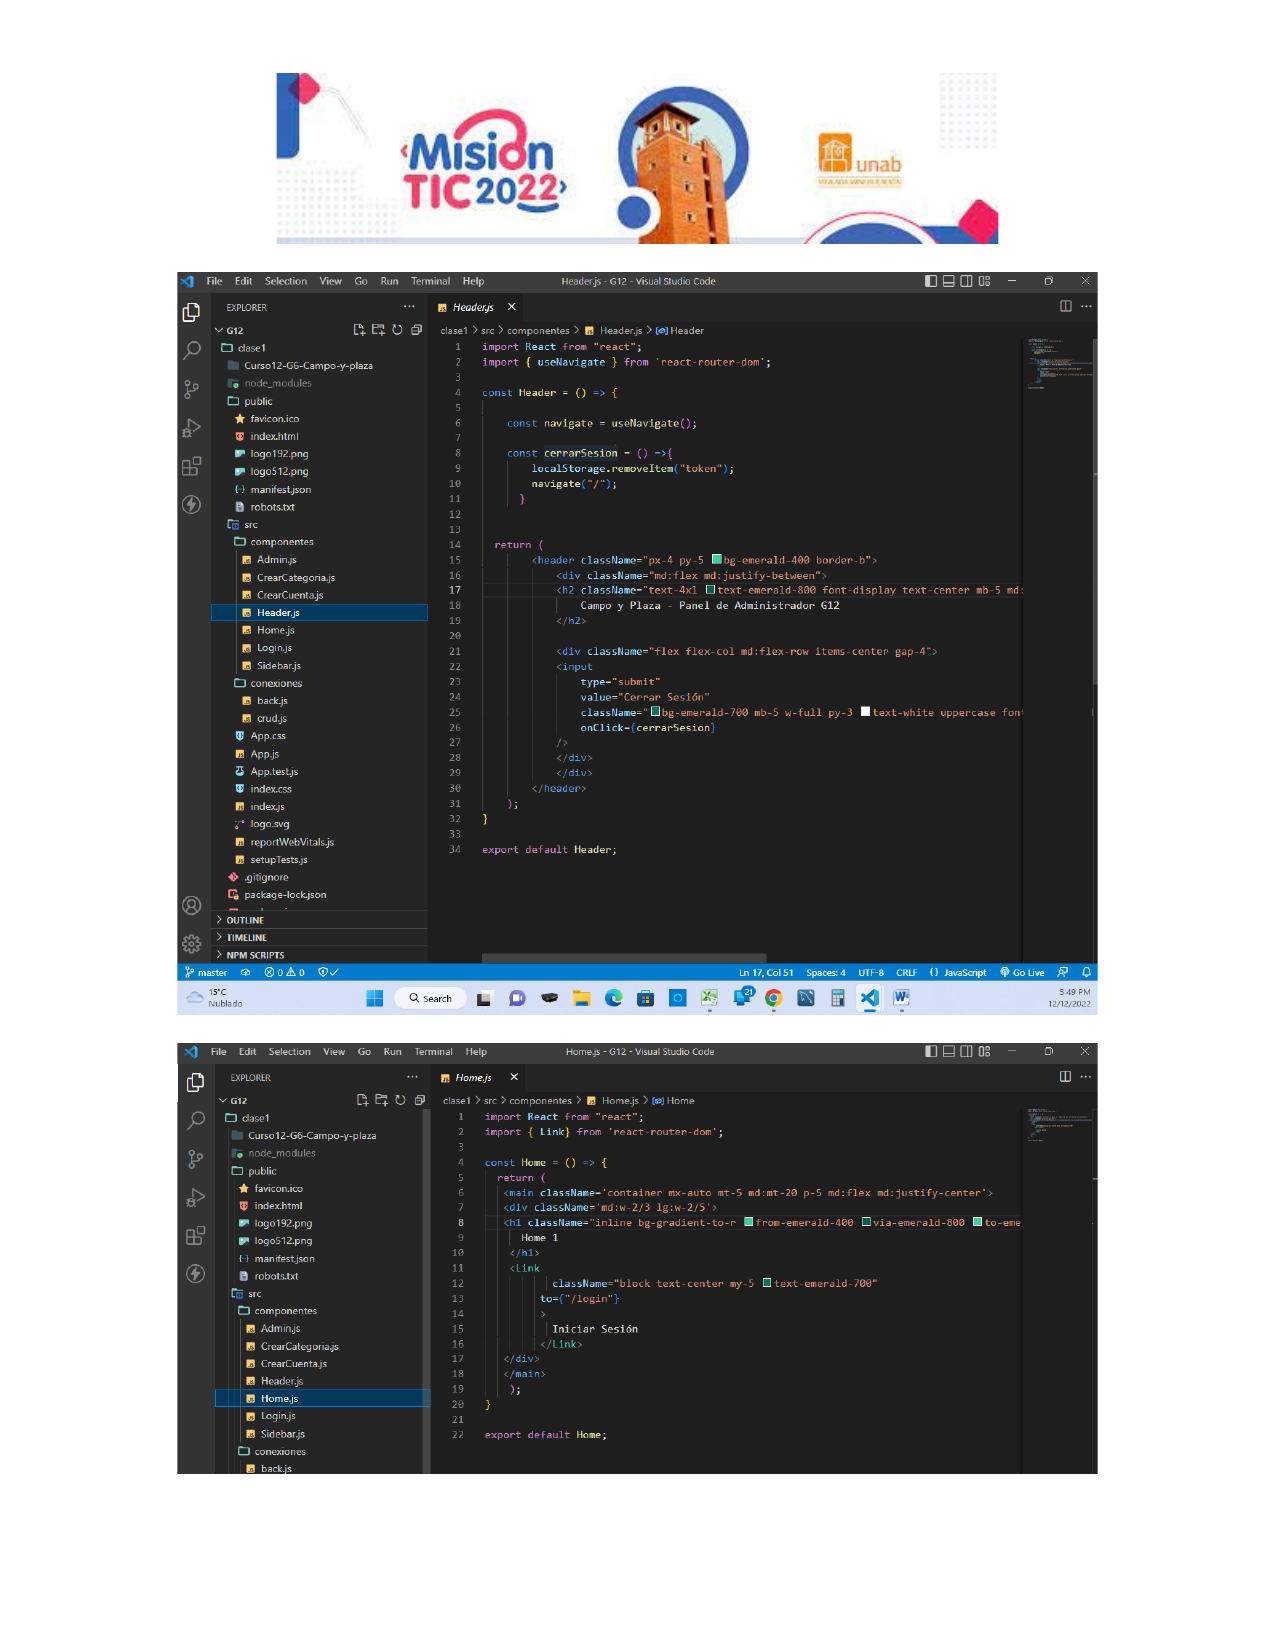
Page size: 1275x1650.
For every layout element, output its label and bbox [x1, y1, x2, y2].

picture [276, 73, 999, 244]
picture [177, 1043, 1098, 1474]
picture [177, 272, 1098, 1015]
